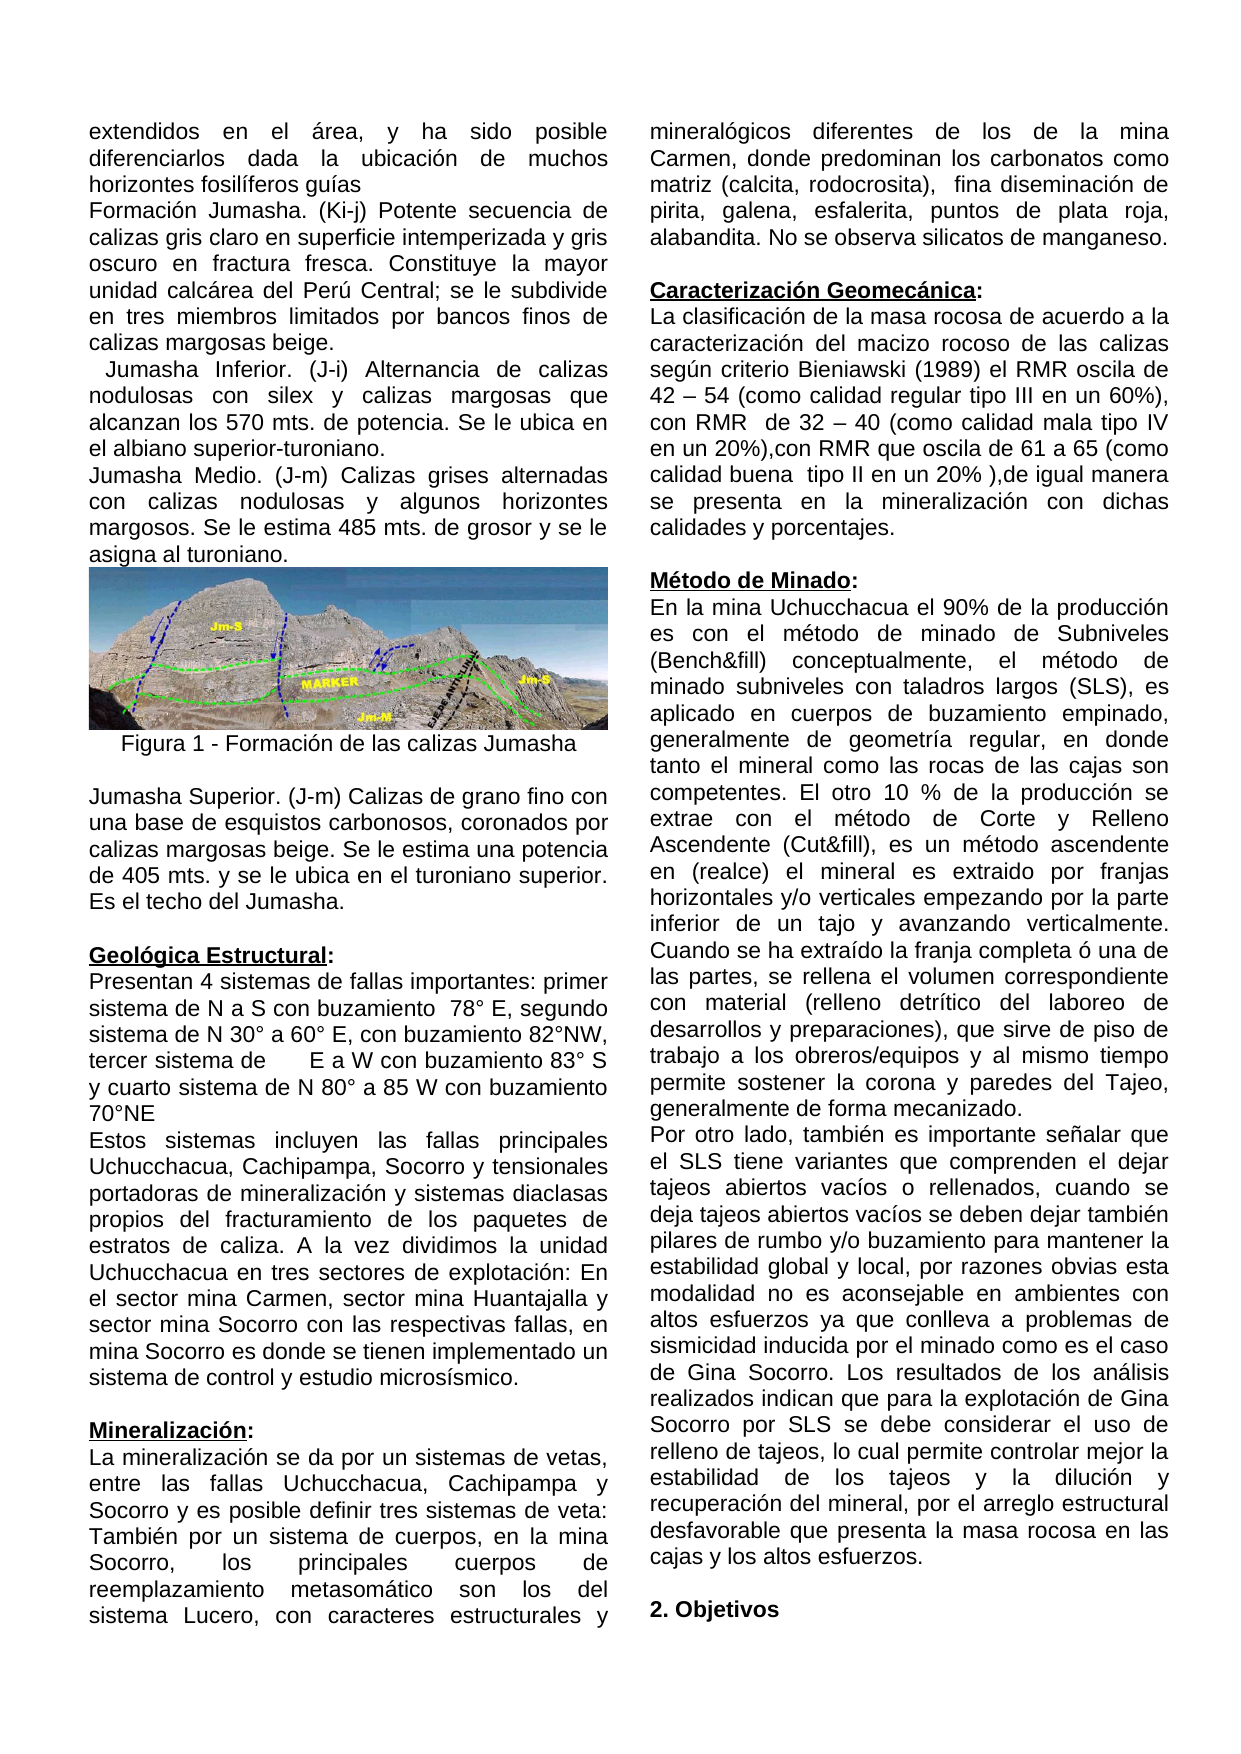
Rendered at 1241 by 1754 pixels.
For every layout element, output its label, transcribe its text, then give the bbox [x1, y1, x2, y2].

text Jumasha Medio. (J-m) Calizas grises alternadas con calizas nodulosas y algunos horizontes margosos. Se le estima 485 mts. de grosor y se le asigna al turoniano. [89, 462, 608, 567]
text 2. Objetivos [649, 1596, 1169, 1622]
text En la mina Uchucchacua el 90% de la producción es con el método de minado de Subniveles (Bench&fill) conceptualmente, el método de minado subniveles con taladros largos (SLS), es aplicado en cuerpos de buzamiento empinado, generalmente de geometría regular, en donde tanto el mineral como las rocas de las cajas son competentes. El otro 10 % de la producción se extrae con el método de Corte y Relleno Ascendente (Cut&fill), es un método ascendente en (realce) el mineral es extraido por franjas horizontales y/o verticales empezando por la parte inferior de un tajo y avanzando verticalmente. Cuando se ha extraído la franja completa ó una de las partes, se rellena el volumen correspondiente con material (relleno detrítico del laboreo de desarrollos y preparaciones), que sirve de piso de trabajo a los obreros/equipos y al mismo tiempo permite sostener la corona y paredes del Tajeo, generalmente de forma mecanizado. [649, 594, 1169, 1121]
text La clasificación de la masa rocosa de acuerdo a la caracterización del macizo rocoso de las calizas según criterio Bieniawski (1989) el RMR oscila de 42 – 54 (como calidad regular tipo III en un 60%), con RMR de 32 – 40 (como calidad mala tipo IV en un 20%),con RMR que oscila de 61 a 65 (como calidad buena tipo II en un 20% ),de igual manera se presenta en la mineralización con dichas calidades y porcentajes. [649, 303, 1169, 540]
text Figura 1 - Formación de las calizas Jumasha [89, 730, 608, 756]
text La mineralización se da por un sistemas de vetas, entre las fallas Uchucchacua, Cachipampa y Socorro y es posible definir tres sistemas de veta: También por un sistema de cuerpos, en la mina Socorro, los principales cuerpos de reemplazamiento metasomático son los del sistema Lucero, con caracteres estructurales y mineralógicos diferentes de los de la mina Carmen, donde predominan los carbonatos como matriz (calcita, rodocrosita), fina diseminación de pirita, galena, esfalerita, puntos de plata roja, alabandita. No se observa silicatos de manganeso. [89, 1444, 608, 1628]
text Jumasha Inferior. (J-i) Alternancia de calizas nodulosas con silex y calizas margosas que alcanzan los 570 mts. de potencia. Se le ubica en el albiano superior-turoniano. [89, 356, 608, 461]
text Presentan 4 sistemas de fallas importantes: primer sistema de N a S con buzamiento 78° E, segundo sistema de N 30° a 60° E, con buzamiento 82°NW, tercer sistema de E a W con buzamiento 83° S y cuarto sistema de N 80° a 85 W con buzamiento 70°NE [89, 968, 608, 1126]
text Mineralización: [89, 1417, 608, 1444]
text Por otro lado, también es importante señalar que el SLS tiene variantes que comprenden el dejar tajeos abiertos vacíos o rellenados, cuando se deja tajeos abiertos vacíos se deben dejar también pilares de rumbo y/o buzamiento para mantener la estabilidad global y local, por razones obvias esta modalidad no es aconsejable en ambientes con altos esfuerzos ya que conlleva a problemas de sismicidad inducida por el minado como es el caso de Gina Socorro. Los resultados de los análisis realizados indican que para la explotación de Gina Socorro por SLS se debe considerar el uso de relleno de tajeos, lo cual permite controlar mejor la estabilidad de los tajeos y la dilución y recuperación del mineral, por el arreglo estructural desfavorable que presenta la masa rocosa en las cajas y los altos esfuerzos. [649, 1121, 1169, 1569]
text Formación Jumasha. (Ki-j) Potente secuencia de calizas gris claro en superficie intemperizada y gris oscuro en fractura fresca. Constituye la mayor unidad calcárea del Perú Central; se le subdivide en tres miembros limitados por bancos finos de calizas margosas beige. [89, 197, 608, 356]
text Estos sistemas incluyen las fallas principales Uchucchacua, Cachipampa, Socorro y tensionales portadoras de mineralización y sistemas diaclasas propios del fracturamiento de los paquetes de estratos de caliza. A la vez dividimos la unidad Uchucchacua en tres sectores de explotación: En el sector mina Carmen, sector mina Huantajalla y sector mina Socorro con las respectivas fallas, en mina Socorro es donde se tienen implementado un sistema de control y estudio microsísmico. [89, 1127, 608, 1390]
text Geológica Estructural: [89, 942, 608, 968]
text Método de Minado: [649, 567, 1169, 594]
picture [88, 567, 608, 730]
text La mineralización se da por un sistemas de vetas, entre las fallas Uchucchacua, Cachipampa y Socorro y es posible definir tres sistemas de veta: También por un sistema de cuerpos, en la mina Socorro, los principales cuerpos de reemplazamiento metasomático son los del sistema Lucero, con caracteres estructurales y mineralógicos diferentes de los de la mina Carmen, donde predominan los carbonatos como matriz (calcita, rodocrosita), fina diseminación de pirita, galena, esfalerita, puntos de plata roja, alabandita. No se observa silicatos de manganeso. [649, 118, 1169, 250]
text Jumasha Superior. (J-m) Calizas de grano fino con una base de esquistos carbonosos, coronados por calizas margosas beige. Se le estima una potencia de 405 mts. y se le ubica en el turoniano superior. Es el techo del Jumasha. [89, 783, 608, 915]
text Caracterización Geomecánica: [649, 277, 1169, 303]
